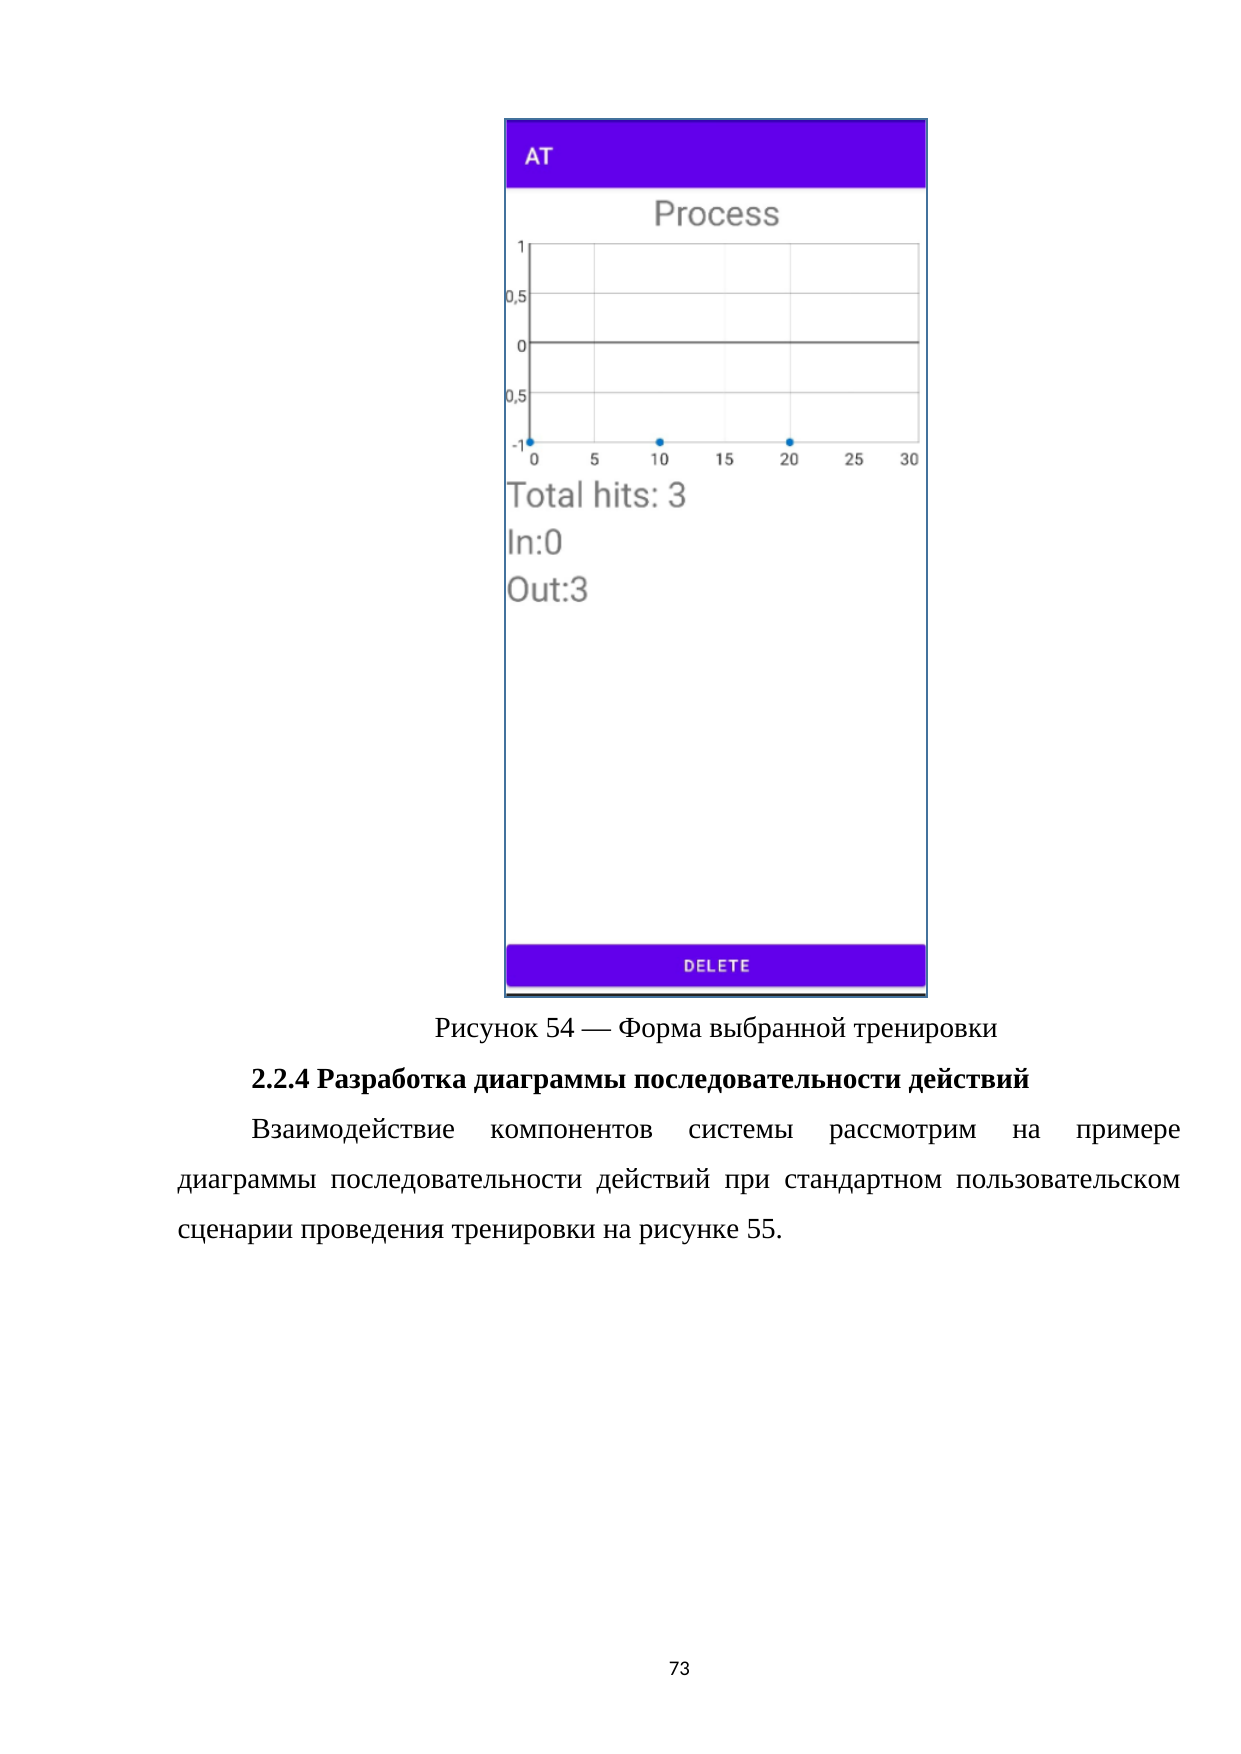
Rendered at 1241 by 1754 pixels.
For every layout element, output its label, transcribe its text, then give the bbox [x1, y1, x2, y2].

picture [506, 120, 926, 996]
text Рисунок 54 — Форма выбранной тренировки [177, 1010, 1181, 1044]
text 2.2.4 Разработка диаграммы последовательности действий [177, 1061, 1181, 1094]
text Взаимодействие компонентов системы рассмотрим на примере диаграммы последовательности действий при стандартном пользовательском сценарии проведения тренировки на рисунке 55. [177, 1111, 1181, 1245]
